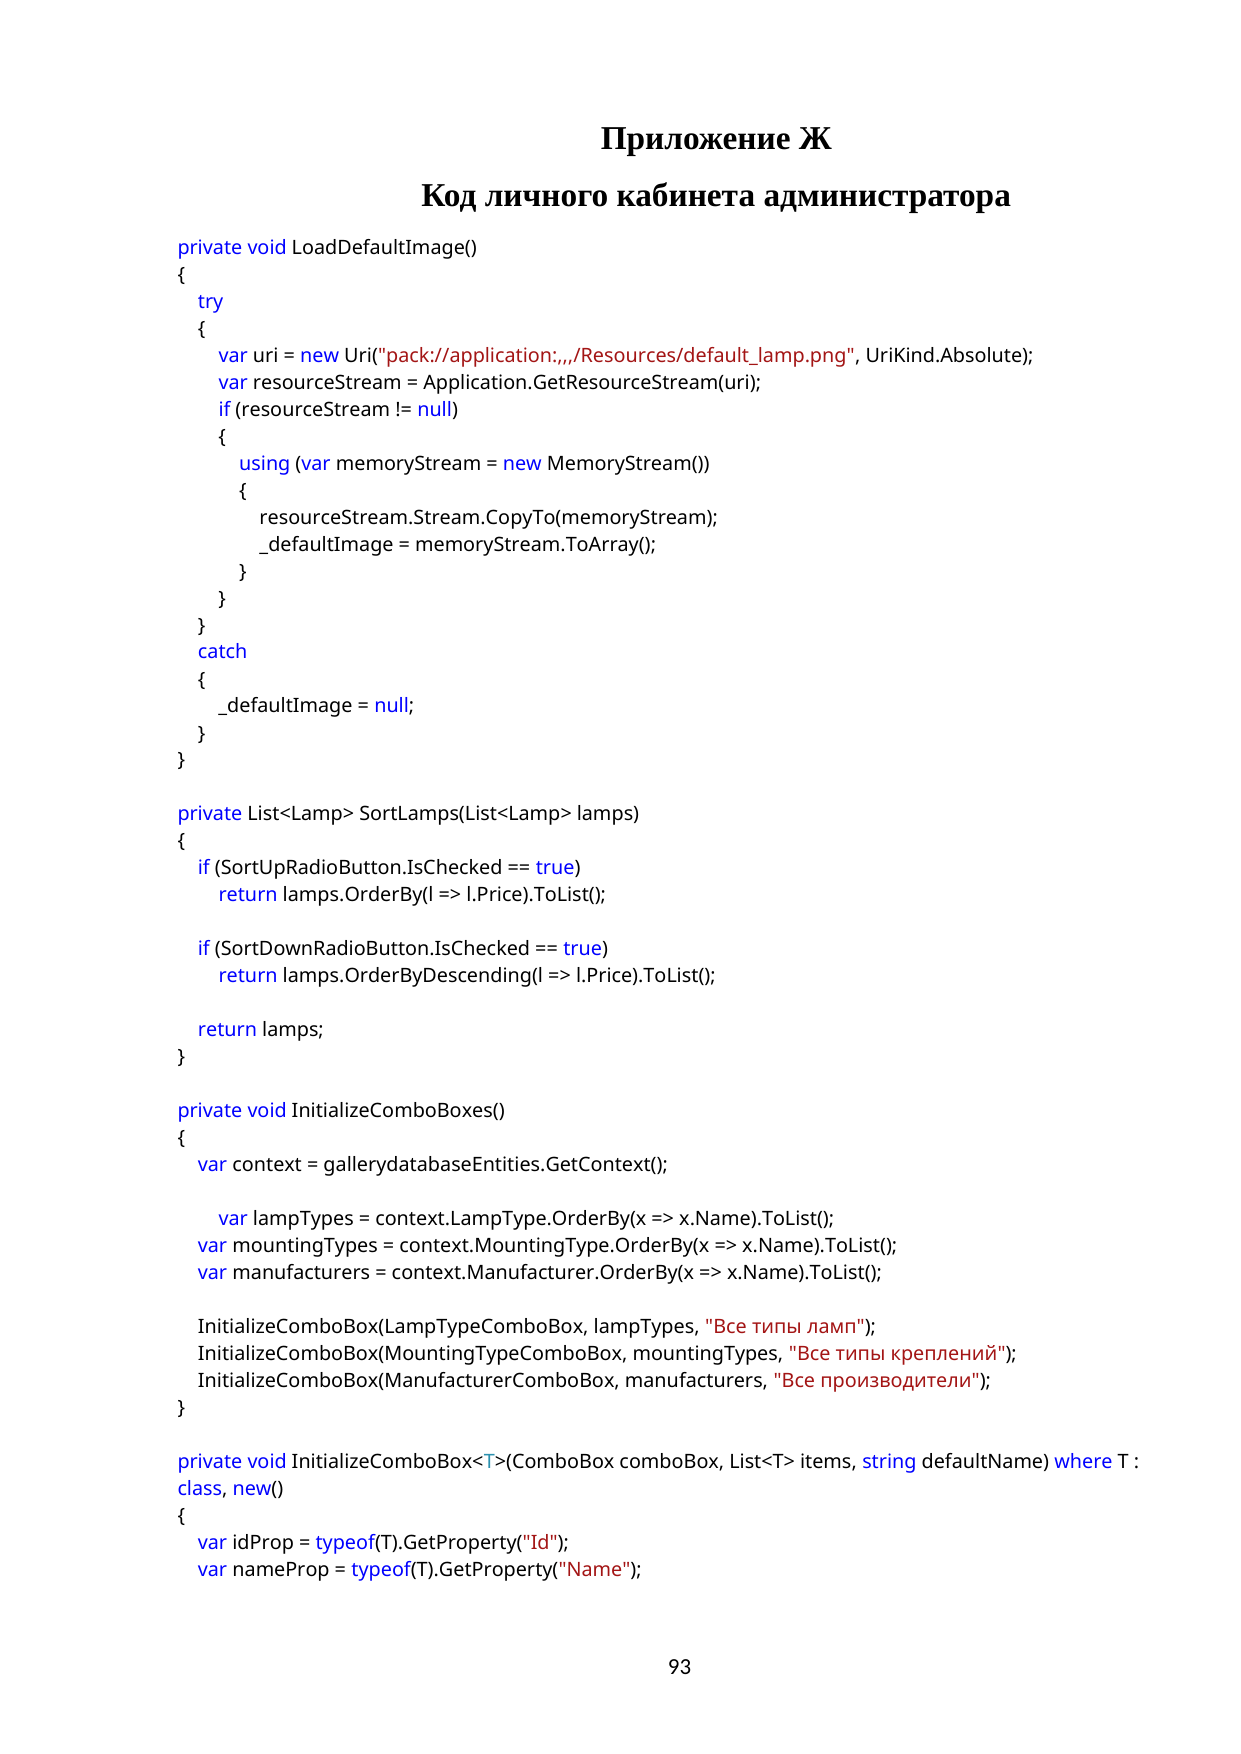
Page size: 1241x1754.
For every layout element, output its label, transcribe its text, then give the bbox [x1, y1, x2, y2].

text _defaultImage = null; [177, 692, 1181, 719]
text return lamps; [177, 1016, 1181, 1042]
text resourceStream.Stream.CopyTo(memoryStream); [177, 503, 1181, 530]
text private void LoadDefaultImage() [177, 233, 1181, 260]
text var nameProp = typeof(T).GetProperty("Name"); [177, 1555, 1181, 1582]
text var context = gallerydatabaseEntities.GetContext(); [177, 1150, 1181, 1177]
text { [177, 1501, 1181, 1528]
text var lampTypes = context.LampType.OrderBy(x => x.Name).ToList(); [177, 1204, 1181, 1231]
text { [177, 665, 1181, 692]
text private List<Lamp> SortLamps(List<Lamp> lamps) [177, 800, 1181, 827]
text using (var memoryStream = new MemoryStream()) [177, 449, 1181, 476]
text } [177, 1393, 1181, 1420]
text } [177, 557, 1181, 584]
text { [177, 260, 1181, 287]
text private void InitializeComboBox<T>(ComboBox comboBox, List<T> items, string defaultName) where T : class, new() [177, 1447, 1181, 1501]
text return lamps.OrderByDescending(l => l.Price).ToList(); [177, 962, 1181, 988]
text } [177, 1042, 1181, 1069]
text Код личного кабинета администратора [177, 176, 1181, 214]
text _defaultImage = memoryStream.ToArray(); [177, 530, 1181, 557]
text { [177, 476, 1181, 503]
text if (SortDownRadioButton.IsChecked == true) [177, 934, 1181, 962]
text InitializeComboBox(MountingTypeComboBox, mountingTypes, "Все типы креплений"); [177, 1339, 1181, 1366]
text } [177, 611, 1181, 638]
text } [177, 746, 1181, 773]
text { [177, 827, 1181, 854]
text } [177, 719, 1181, 746]
text { [177, 314, 1181, 341]
text Приложение Ж [177, 118, 1181, 156]
text var manufacturers = context.Manufacturer.OrderBy(x => x.Name).ToList(); [177, 1258, 1181, 1285]
text catch [177, 638, 1181, 665]
text var uri = new Uri("pack://application:,,,/Resources/default_lamp.png", UriKind.Absolute); [177, 341, 1181, 368]
text if (resourceStream != null) [177, 395, 1181, 422]
text var mountingTypes = context.MountingType.OrderBy(x => x.Name).ToList(); [177, 1231, 1181, 1258]
text InitializeComboBox(ManufacturerComboBox, manufacturers, "Все производители"); [177, 1366, 1181, 1393]
text } [177, 584, 1181, 611]
text { [177, 1123, 1181, 1150]
text try [177, 287, 1181, 314]
text return lamps.OrderBy(l => l.Price).ToList(); [177, 881, 1181, 908]
text InitializeComboBox(LampTypeComboBox, lampTypes, "Все типы ламп"); [177, 1312, 1181, 1339]
text if (SortUpRadioButton.IsChecked == true) [177, 854, 1181, 881]
text { [177, 422, 1181, 449]
text var idProp = typeof(T).GetProperty("Id"); [177, 1528, 1181, 1555]
text var resourceStream = Application.GetResourceStream(uri); [177, 368, 1181, 395]
text private void InitializeComboBoxes() [177, 1096, 1181, 1123]
